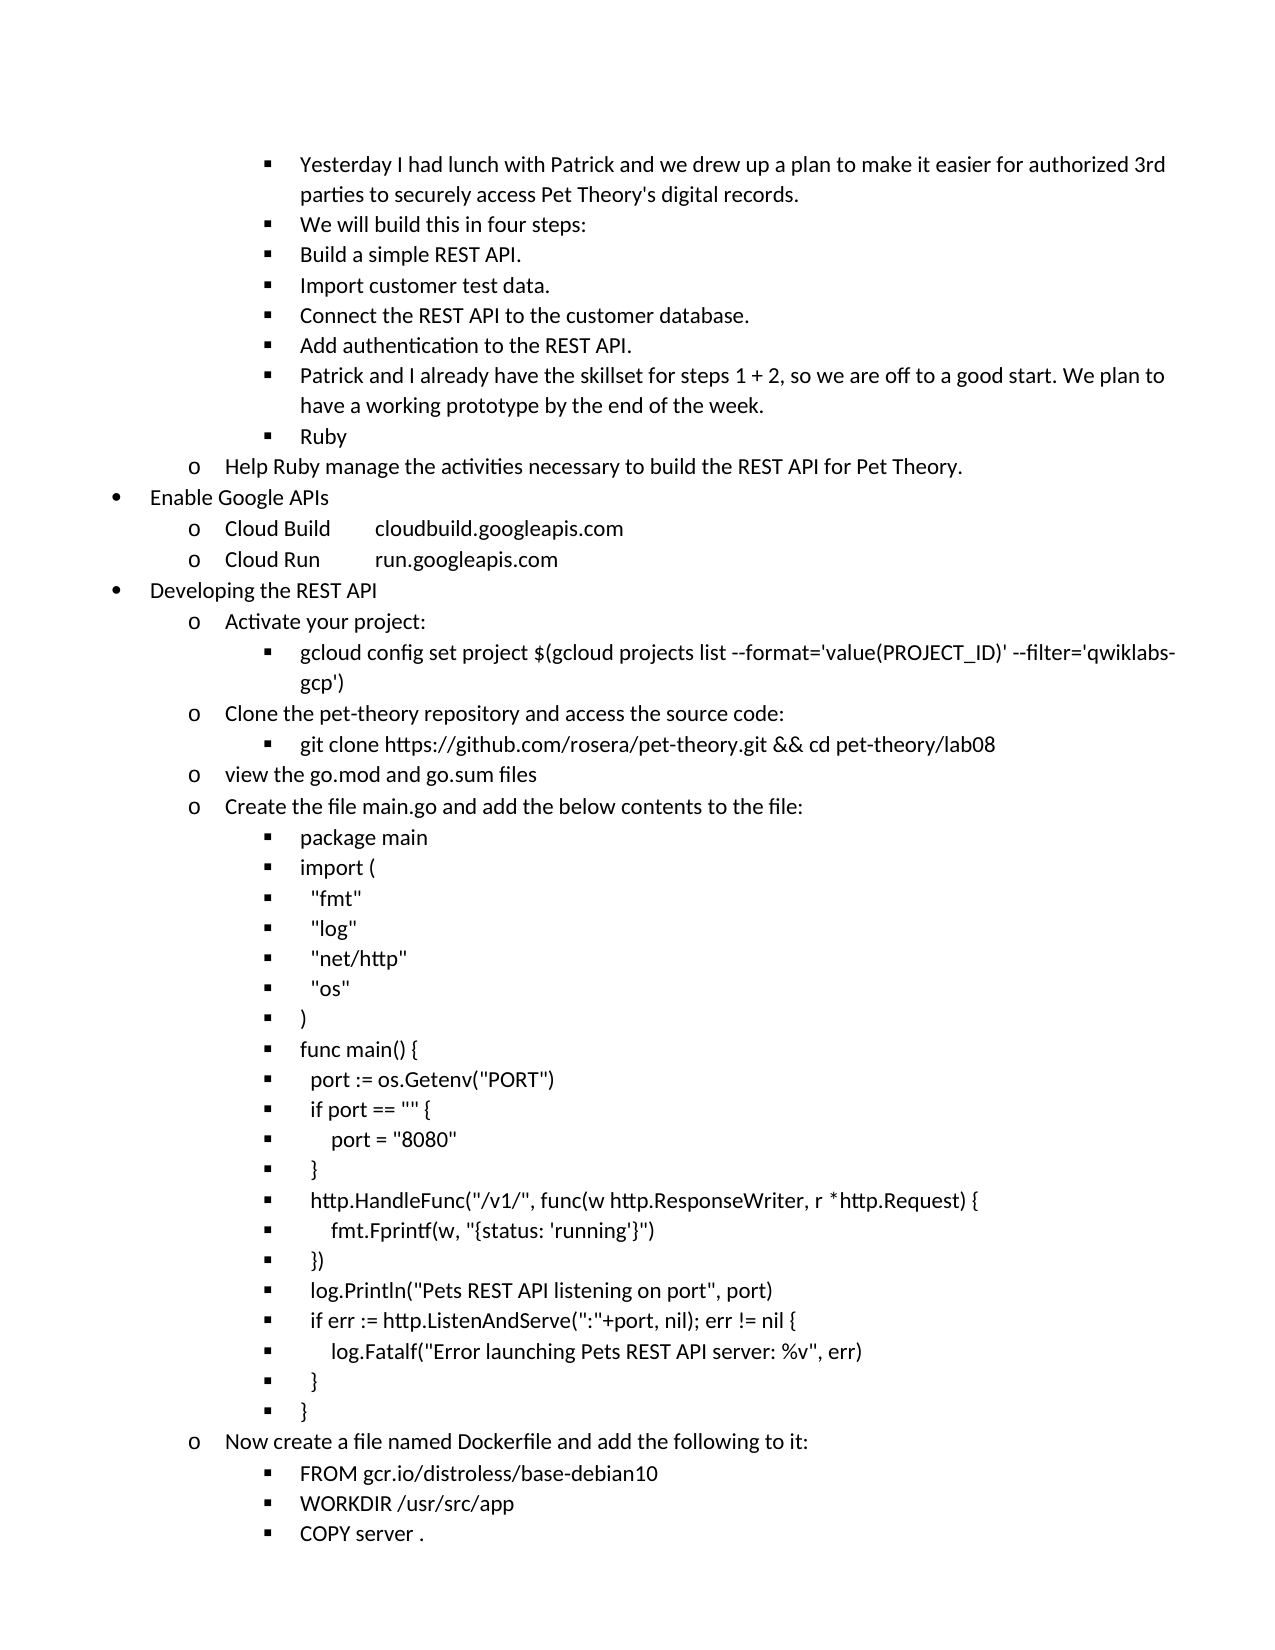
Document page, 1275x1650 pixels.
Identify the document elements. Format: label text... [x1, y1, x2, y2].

list Add authentication to the REST API. [262, 331, 1209, 359]
list Developing the REST API [112, 577, 1209, 605]
list ) [262, 1004, 1209, 1033]
list Ruby [262, 422, 1209, 450]
list Yesterday I had lunch with Patrick and we drew up a plan to make it easier for authorized 3rd parties to securely access Pet Theory's digital records. [262, 150, 1209, 208]
list log.Fatalf("Error launching Pets REST API server: %v", err) [262, 1337, 1209, 1365]
list Create the file main.go and add the below contents to the file: [187, 792, 1209, 821]
list "log" [262, 914, 1209, 942]
list We will build this in four steps: [262, 210, 1209, 238]
list WORKDIR /usr/src/app [262, 1489, 1209, 1517]
list }) [262, 1246, 1209, 1274]
list "fmt" [262, 884, 1209, 912]
list package main [262, 823, 1209, 851]
list view the go.mod and go.sum files [187, 760, 1209, 789]
list http.HandleFunc("/v1/", func(w http.ResponseWriter, r *http.Request) { [262, 1186, 1209, 1214]
list import ( [262, 853, 1209, 882]
list } [262, 1367, 1209, 1395]
list } [262, 1397, 1209, 1425]
list git clone https://github.com/rosera/pet-theory.git && cd pet-theory/lab08 [262, 730, 1209, 758]
list Activate your project: [187, 607, 1209, 636]
list COPY server . [262, 1519, 1209, 1547]
list } [262, 1156, 1209, 1184]
list Now create a file named Dockerfile and add the following to it: [187, 1427, 1209, 1457]
list Enable Google APIs [112, 483, 1209, 512]
list fmt.Fprintf(w, "{status: 'running'}") [262, 1216, 1209, 1244]
list gcloud config set project $(gcloud projects list --format='value(PROJECT_ID)' --filter='qwiklabs-gcp') [262, 638, 1209, 697]
list log.Println("Pets REST API listening on port", port) [262, 1276, 1209, 1304]
list func main() { [262, 1035, 1209, 1063]
list Connect the REST API to the customer database. [262, 301, 1209, 329]
list "os" [262, 974, 1209, 1002]
list port = "8080" [262, 1125, 1209, 1153]
list if port == "" { [262, 1095, 1209, 1123]
list Cloud Run run.googleapis.com [187, 545, 1209, 574]
list Import customer test data. [262, 271, 1209, 299]
list port := os.Getenv("PORT") [262, 1065, 1209, 1093]
list Cloud Build cloudbuild.googleapis.com [187, 514, 1209, 543]
list FROM gcr.io/distroless/base-debian10 [262, 1459, 1209, 1487]
list "net/http" [262, 944, 1209, 972]
list Build a simple REST API. [262, 241, 1209, 269]
list Clone the pet-theory repository and access the source code: [187, 699, 1209, 728]
list Patrick and I already have the skillset for steps 1 + 2, so we are off to a good start. We plan to have a working prototype by the end of the week. [262, 361, 1209, 420]
list Help Ruby manage the activities necessary to build the REST API for Pet Theory. [187, 452, 1209, 481]
list if err := http.ListenAndServe(":"+port, nil); err != nil { [262, 1307, 1209, 1335]
